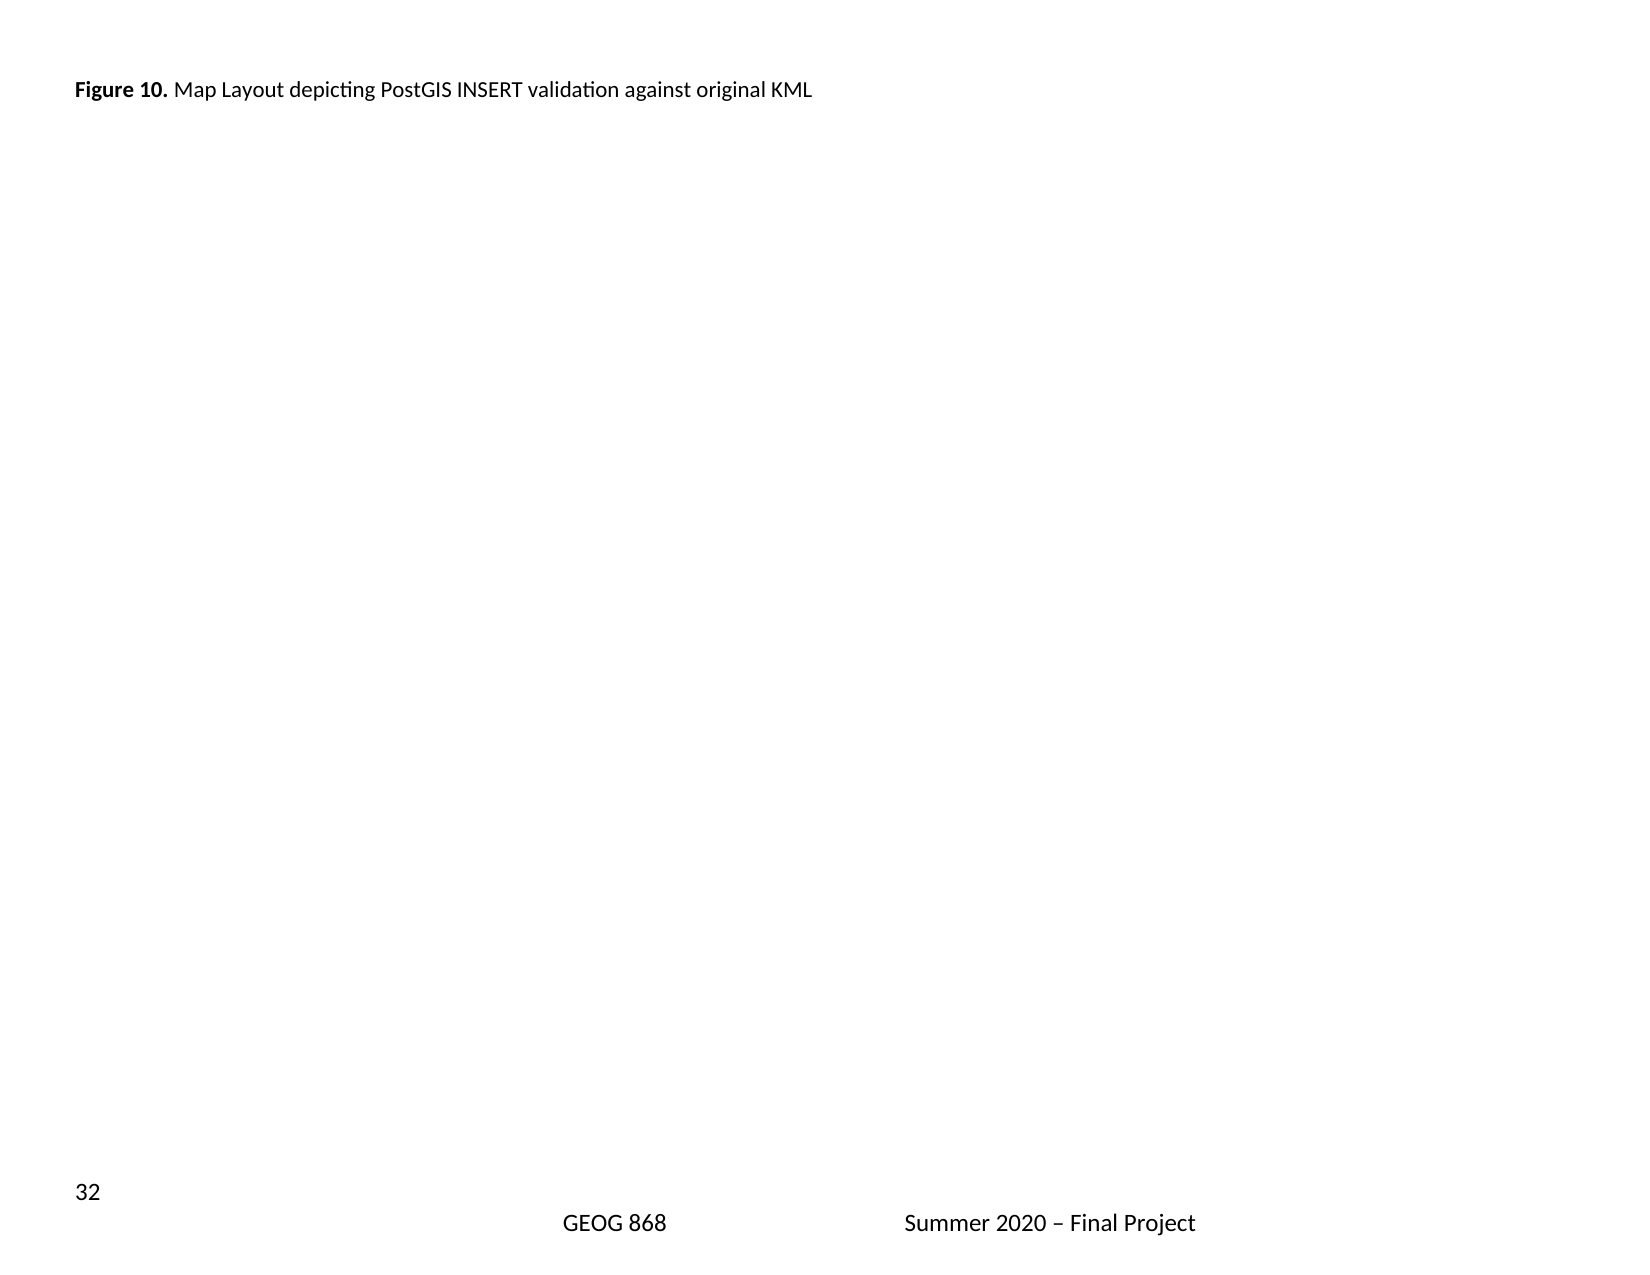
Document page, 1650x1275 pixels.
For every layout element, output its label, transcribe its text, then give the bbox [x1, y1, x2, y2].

text Figure 10. Map Layout depicting PostGIS INSERT validation against original KML [75, 75, 1575, 103]
